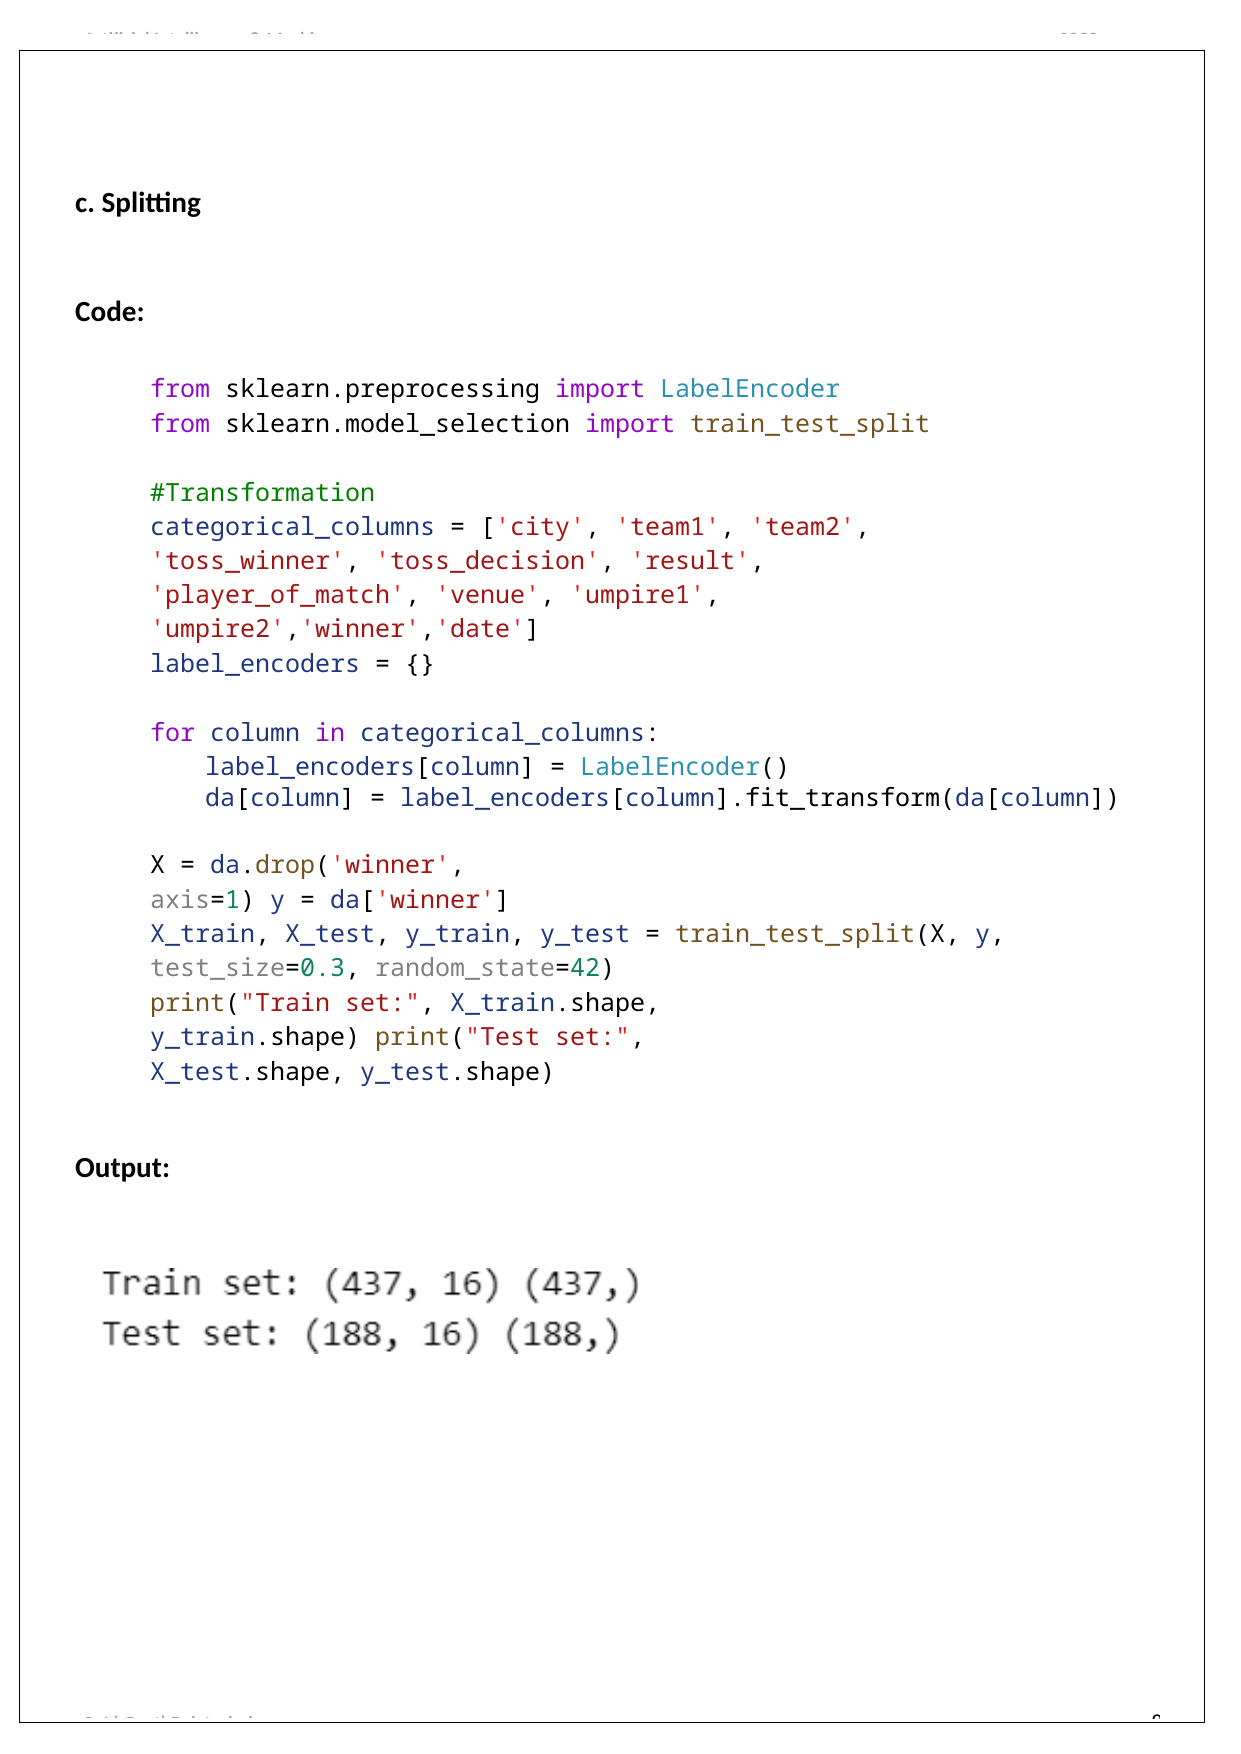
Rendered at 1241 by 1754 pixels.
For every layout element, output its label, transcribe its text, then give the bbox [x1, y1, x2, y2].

text X = da.drop('winner', axis=1) y = da['winner'] [150, 847, 550, 915]
text categorical_columns = ['city', 'team1', 'team2', 'toss_winner', 'toss_decision', 'result', 'player_of_match', 'venue', 'umpire1', 'umpire2','winner','date'] [150, 509, 1045, 645]
text label_encoders = {} [150, 646, 1204, 680]
text for column in categorical_columns: label_encoders[column] = LabelEncoder() [150, 714, 866, 783]
text from sklearn.preprocessing import LabelEncoder [150, 371, 1204, 405]
picture [102, 1268, 639, 1354]
text #Transformation [150, 474, 1204, 508]
text from sklearn.model_selection import train_test_split [150, 405, 1204, 439]
list Splitting [75, 184, 1204, 219]
subtitle Code: [75, 293, 145, 329]
text print("Train set:", X_train.shape, y_train.shape) print("Test set:", X_test.shape, y_test.shape) [150, 984, 825, 1087]
text da[column] = label_encoders[column].fit_transform(da[column]) [205, 783, 1204, 812]
subtitle Output: [75, 1149, 1204, 1185]
text X_train, X_test, y_train, y_test = train_test_split(X, y, test_size=0.3, random_state=42) [150, 916, 1141, 984]
